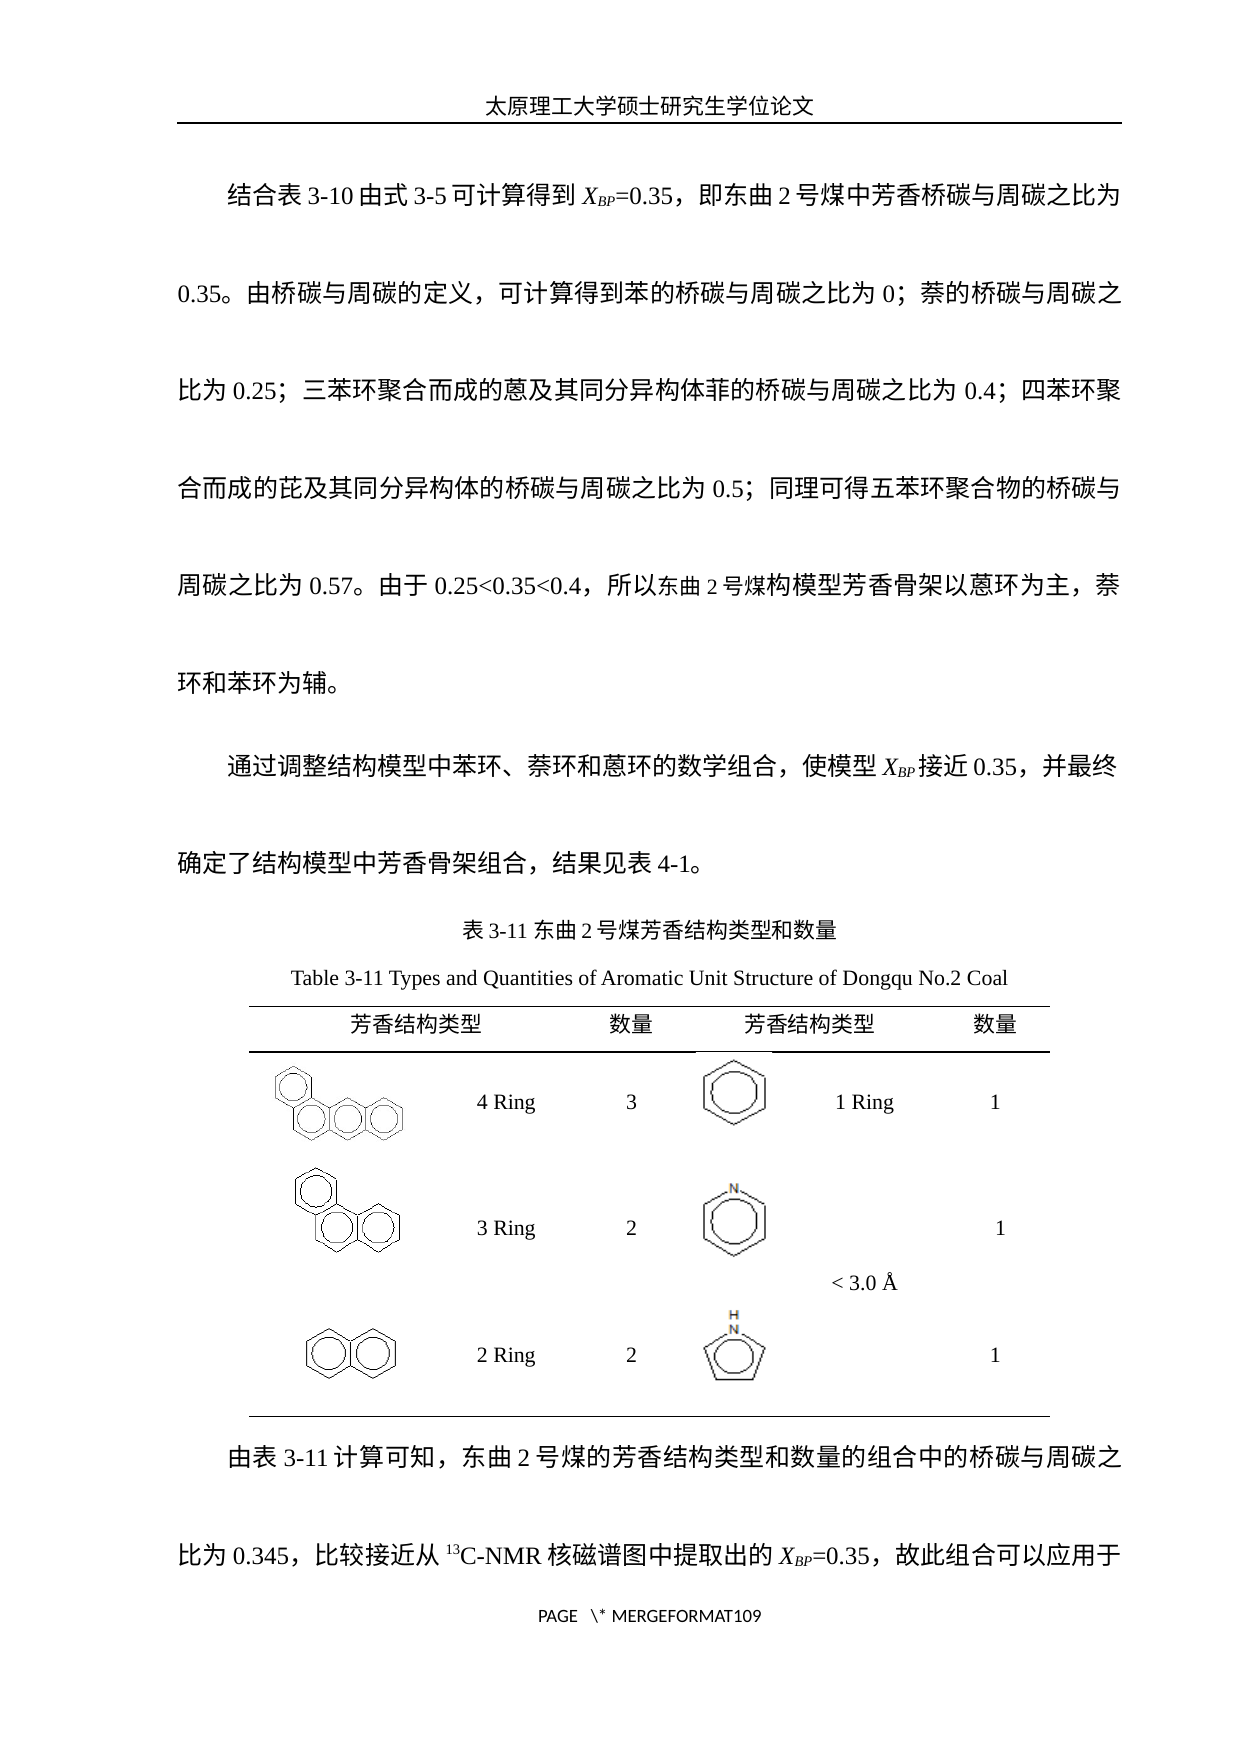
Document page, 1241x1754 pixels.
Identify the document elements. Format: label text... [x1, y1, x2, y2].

table_cell 1 [940, 1305, 1050, 1416]
text 结合表3-10由式3-5可计算得到XBP=0.35，即东曲2号煤中芳香桥碳与周碳之比为0.35。由桥碳与周碳的定义，可计算得到苯的桥碳与周碳之比为0；萘的桥碳与周碳之比为0.25；三苯环聚合而成的蒽及其同分异构体菲的桥碳与周碳之比为0.4；四苯环聚合而成的芘及其同分异构体的桥碳与周碳之比为0.5；同理可得五苯环聚合物的桥碳与周碳之比为0.57。由于0.25<0.35<0.4，所以东曲2号煤构模型芳香骨架以蒽环为主，萘环和苯环为辅。 [177, 161, 1122, 714]
table_cell [249, 1163, 429, 1305]
text 表3-11 东曲2号煤芳香结构类型和数量 [177, 912, 1122, 945]
table_cell [679, 1305, 789, 1416]
table_cell 2 Ring [429, 1305, 583, 1416]
table_cell [249, 1053, 429, 1162]
picture [266, 1057, 412, 1151]
table_cell 2 [583, 1163, 679, 1305]
table_header 芳香结构类型 [249, 1007, 583, 1051]
table_cell 1 [940, 1163, 1050, 1305]
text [177, 1423, 1122, 1586]
table_cell [679, 1053, 789, 1162]
table_header 数量 [583, 1007, 679, 1051]
text 通过调整结构模型中苯环、萘环和蒽环的数学组合，使模型XBP接近0.35，并最终确定了结构模型中芳香骨架组合，结果见表4-1。 [177, 732, 1122, 894]
picture [695, 1178, 773, 1264]
table_cell 1 Ring [789, 1053, 940, 1162]
picture [287, 1162, 410, 1263]
table_cell 4 Ring [429, 1053, 583, 1162]
table_cell 3 Ring [429, 1163, 583, 1305]
text Table 3-11 Types and Quantities of Aromatic Unit Structure of Dongqu No.2 Coal [177, 961, 1122, 993]
table_header 芳香结构类型 [679, 1007, 940, 1051]
table_cell 3 [583, 1053, 679, 1162]
picture [300, 1322, 401, 1384]
picture [695, 1052, 773, 1132]
table_header 数量 [940, 1007, 1050, 1051]
table_cell [249, 1305, 429, 1416]
table_cell 1 [940, 1053, 1050, 1162]
table_cell < 3.0 Å [789, 1163, 940, 1416]
picture [695, 1306, 773, 1387]
table_cell [679, 1163, 789, 1305]
table_cell 2 [583, 1305, 679, 1416]
